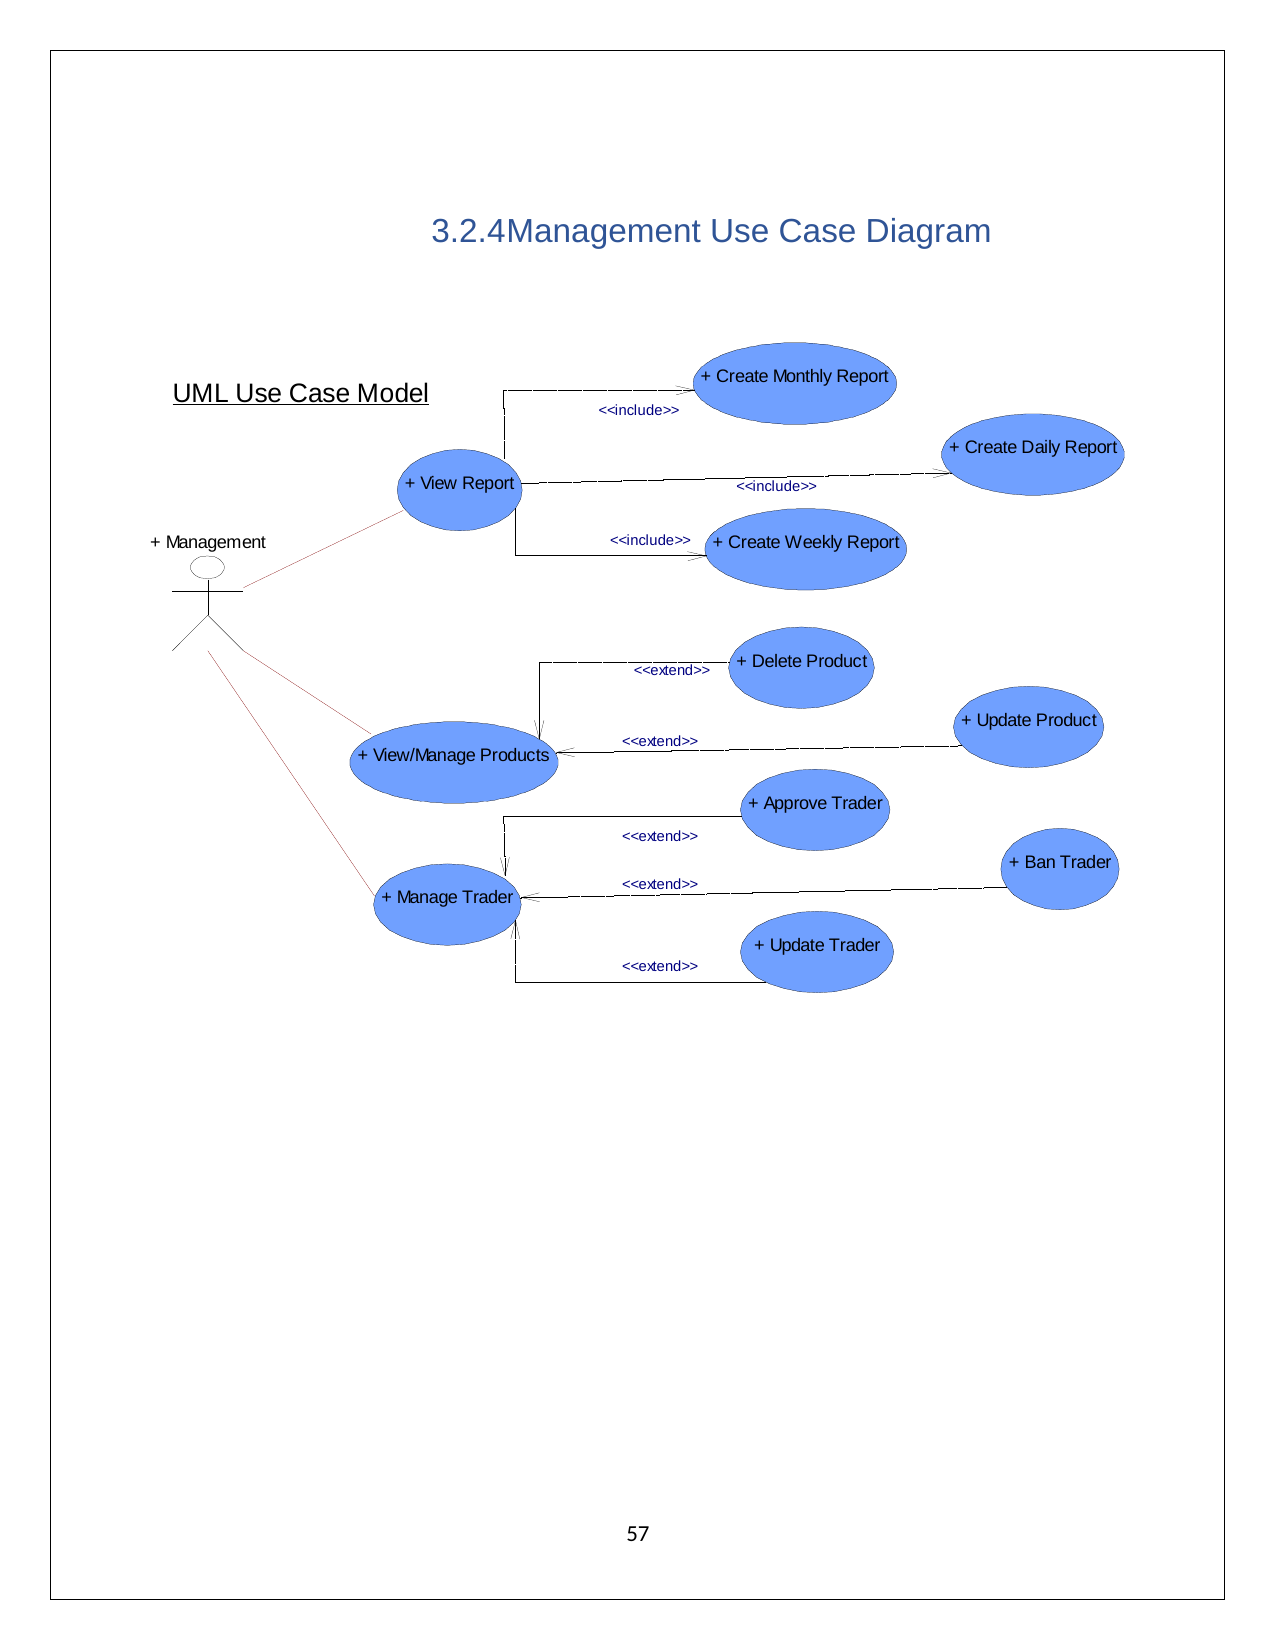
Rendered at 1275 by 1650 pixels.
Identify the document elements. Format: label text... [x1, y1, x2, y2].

subtitle Management Use Case Diagram [431, 211, 1125, 249]
